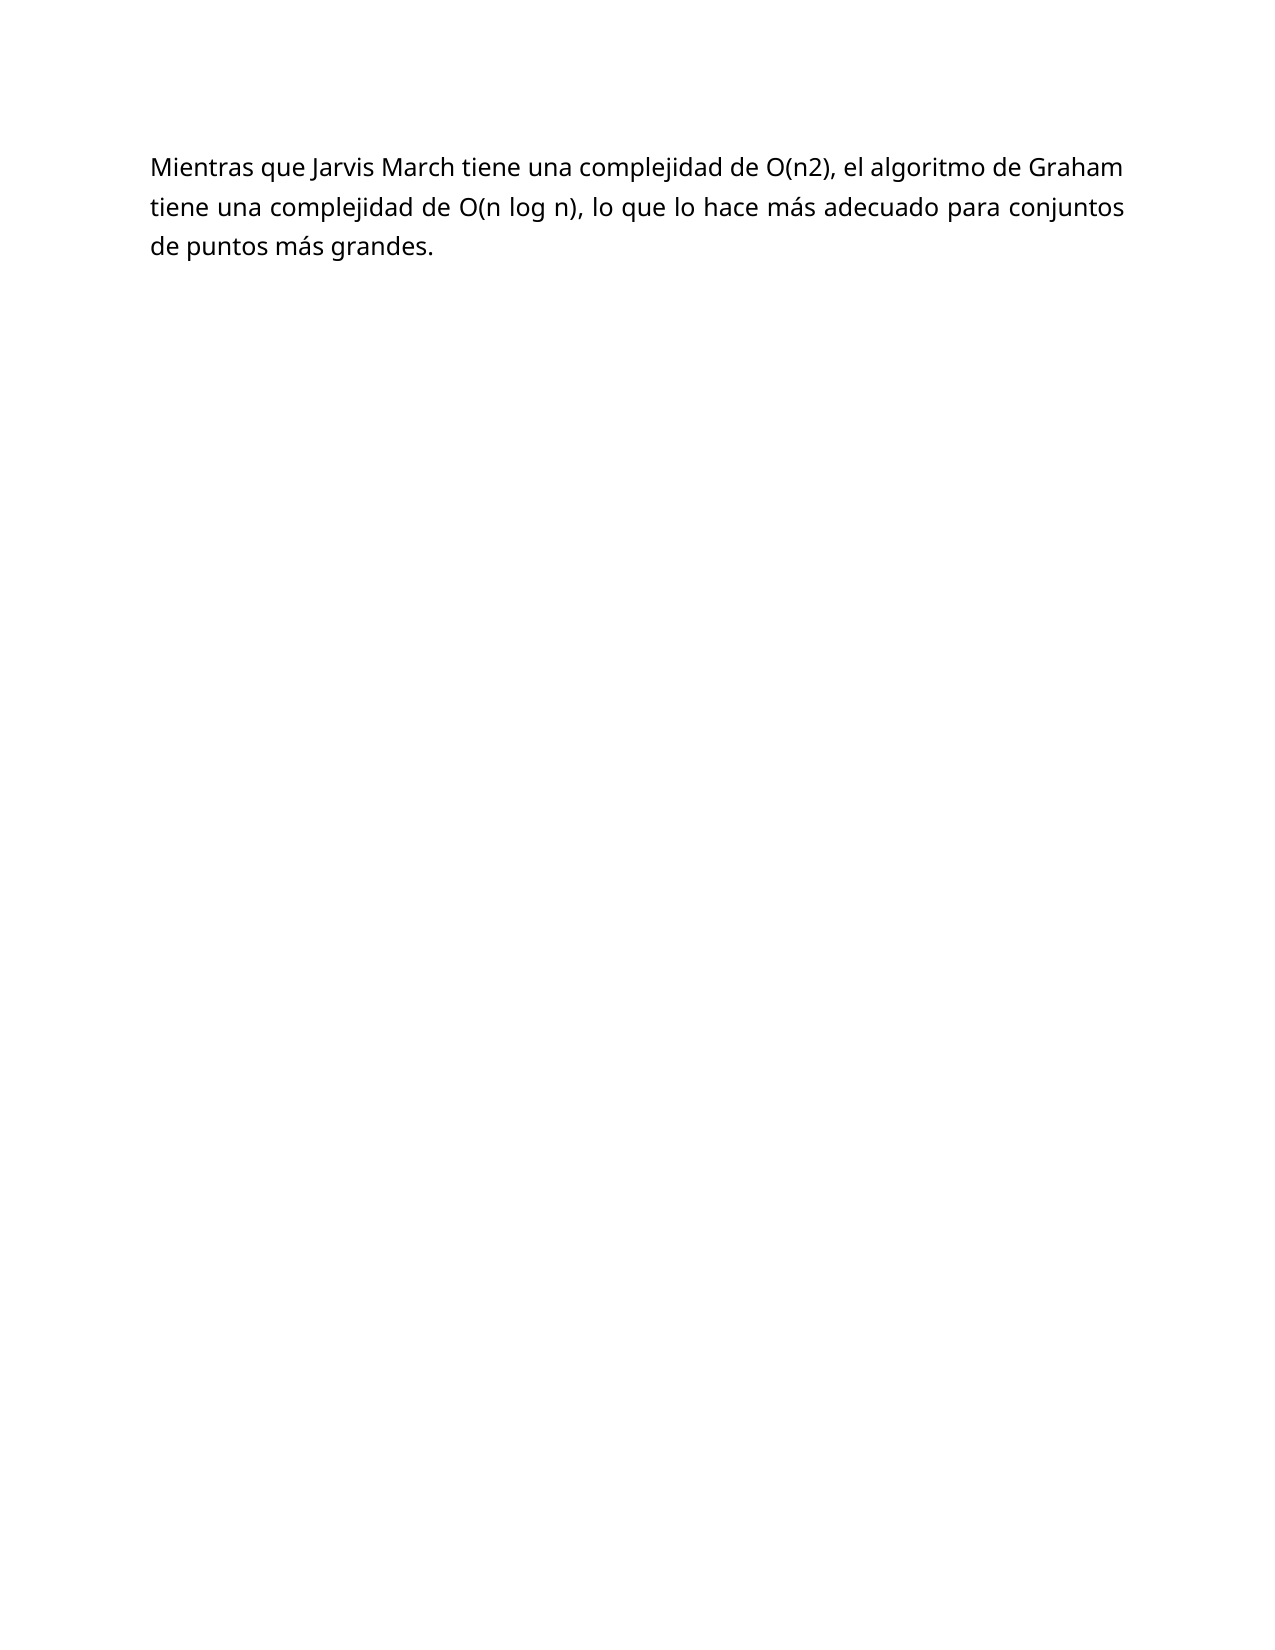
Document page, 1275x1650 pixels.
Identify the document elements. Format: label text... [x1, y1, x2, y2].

text Mientras que Jarvis March tiene una complejidad de O(n2), el algoritmo de Graham tiene una complejidad de O(n log n), lo que lo hace más adecuado para conjuntos de puntos más grandes. [150, 150, 1125, 263]
